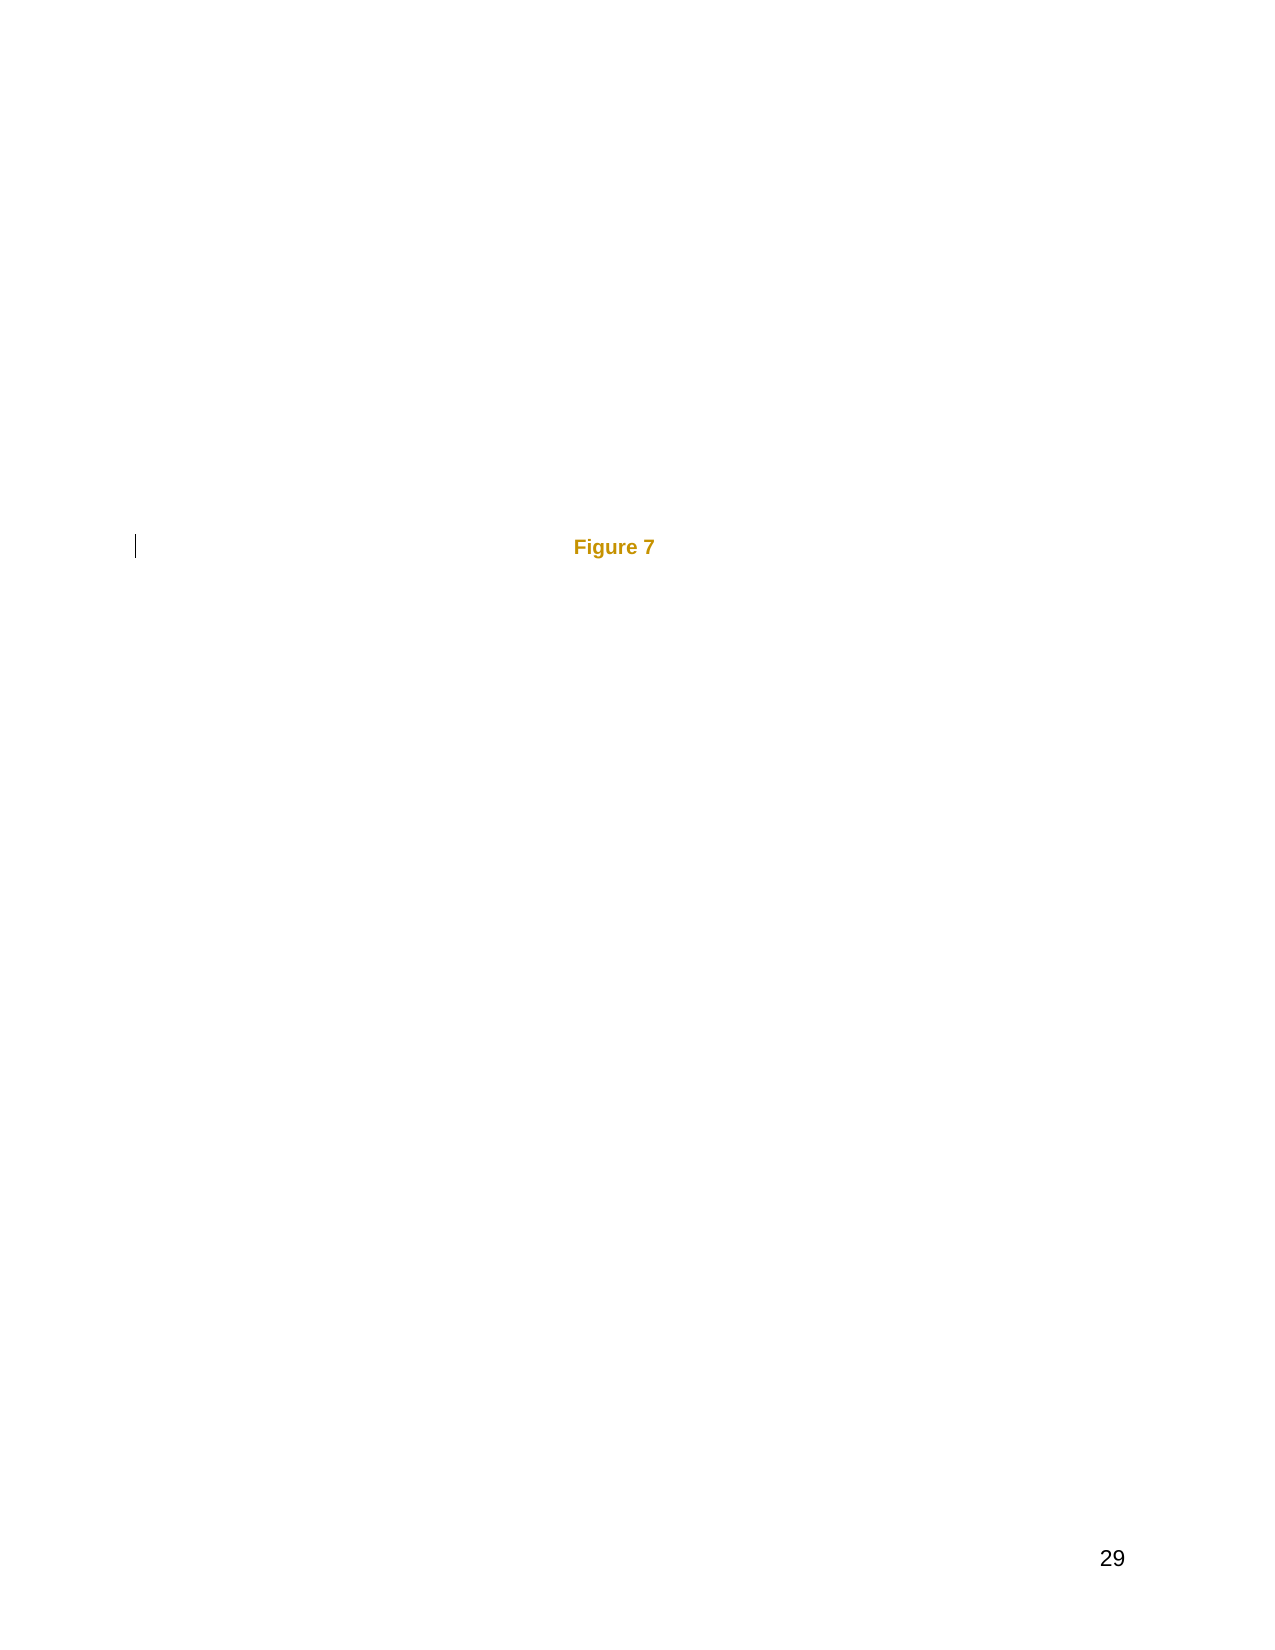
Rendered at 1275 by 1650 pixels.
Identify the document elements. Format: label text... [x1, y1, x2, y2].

text Figure 7 [574, 534, 1125, 558]
